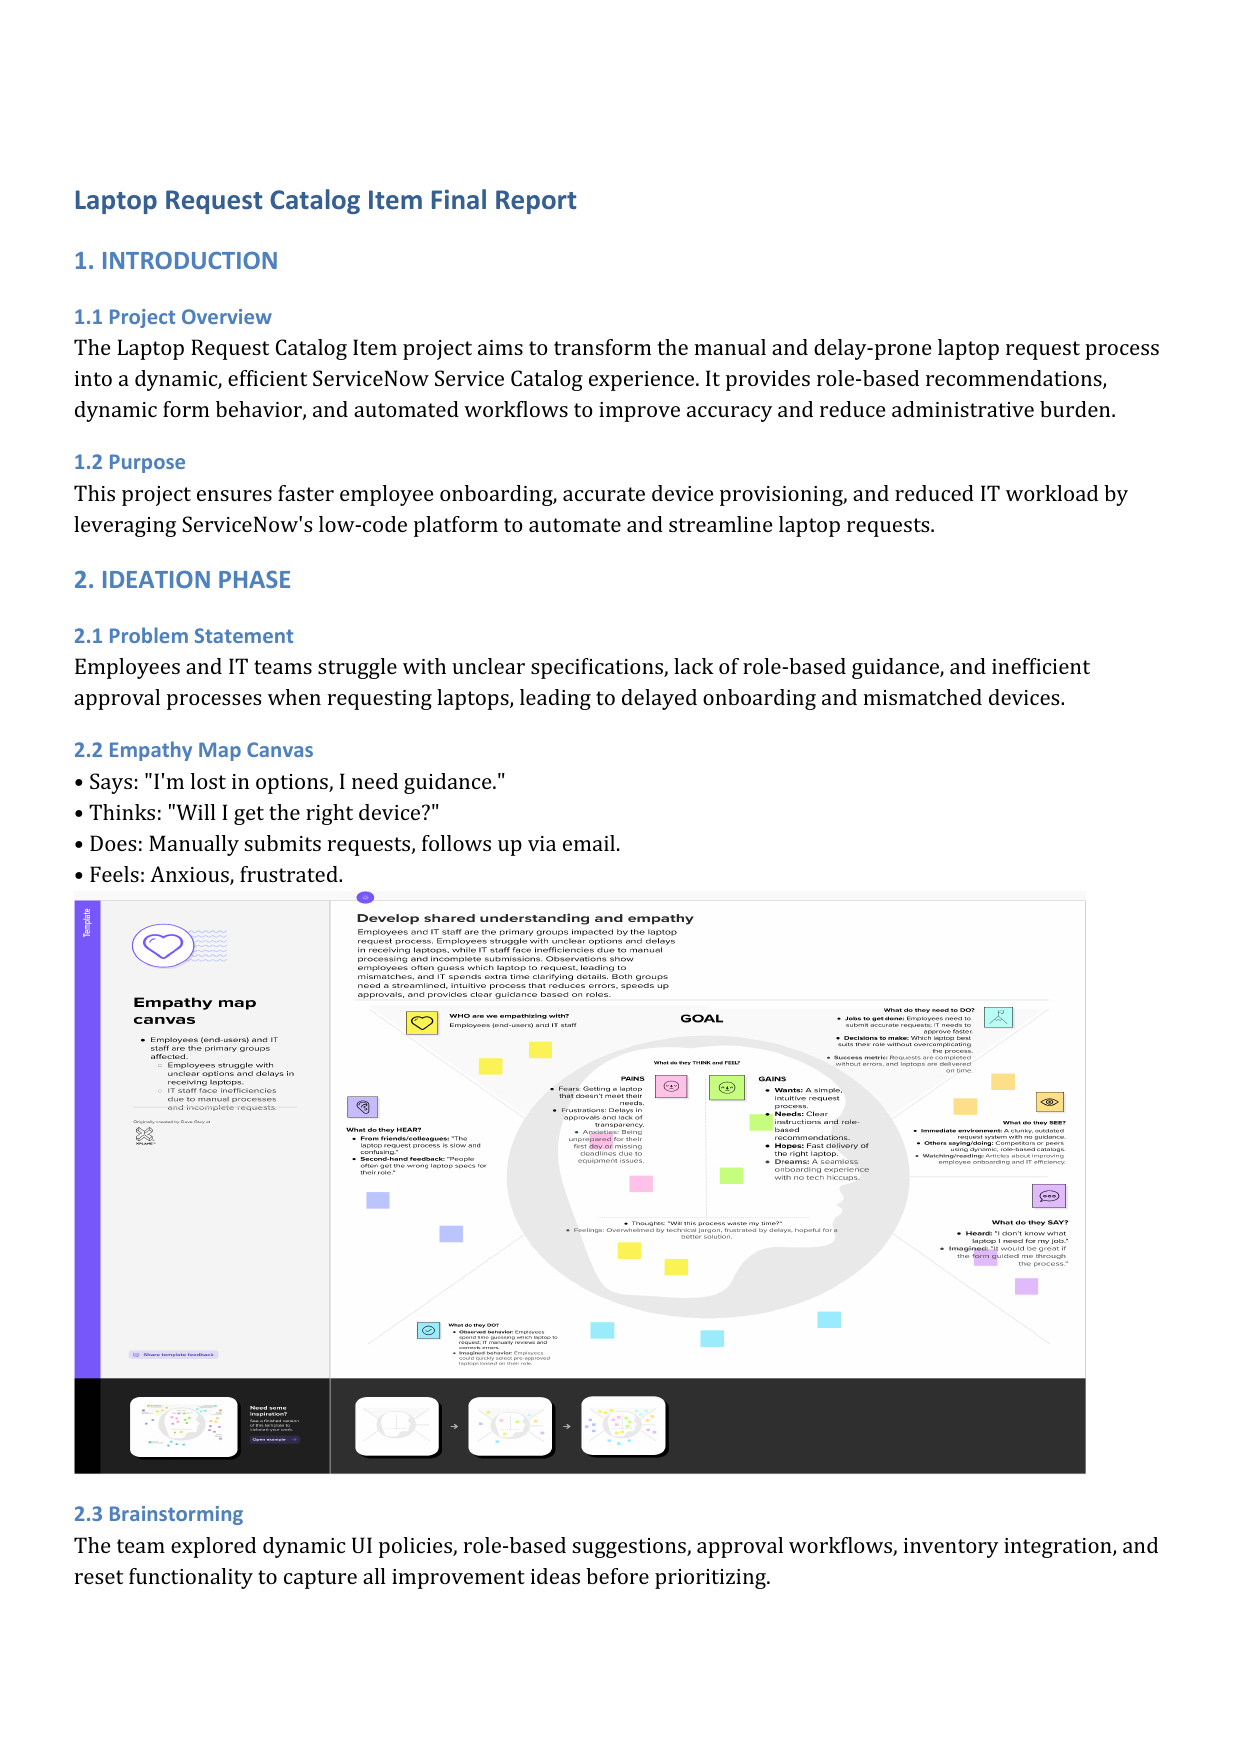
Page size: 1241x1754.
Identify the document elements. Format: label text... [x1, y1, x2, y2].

subtitle Laptop Request Catalog Item Final Report [74, 181, 1166, 217]
subtitle 1.1 Project Overview [74, 302, 1166, 330]
text The team explored dynamic UI policies, role-based suggestions, approval workflows, inventory integration, and reset functionality to capture all improvement ideas before prioritizing. [74, 1532, 1166, 1620]
subtitle 2.3 Brainstorming [74, 1499, 1166, 1528]
text The Laptop Request Catalog Item project aims to transform the manual and delay-prone laptop request process into a dynamic, efficient ServiceNow Service Catalog experience. It provides role-based recommendations, dynamic form behavior, and automated workflows to improve accuracy and reduce administrative burden. [74, 334, 1166, 423]
text Employees and IT teams struggle with unclear specifications, lack of role-based guidance, and inefficient approval processes when requesting laptops, leading to delayed onboarding and mismatched devices. [74, 653, 1166, 711]
subtitle 2.2 Empathy Map Canvas [74, 736, 1166, 763]
picture [73, 891, 1087, 1475]
text This project ensures faster employee onboarding, accurate device provisioning, and reduced IT workload by leveraging ServiceNow's low-code platform to automate and streamline laptop requests. [74, 479, 1166, 537]
subtitle 2.1 Problem Statement [74, 621, 1166, 649]
subtitle 1. INTRODUCTION [74, 243, 1166, 276]
subtitle 1.2 Purpose [74, 447, 1166, 475]
subtitle 2. IDEATION PHASE [74, 562, 1166, 595]
